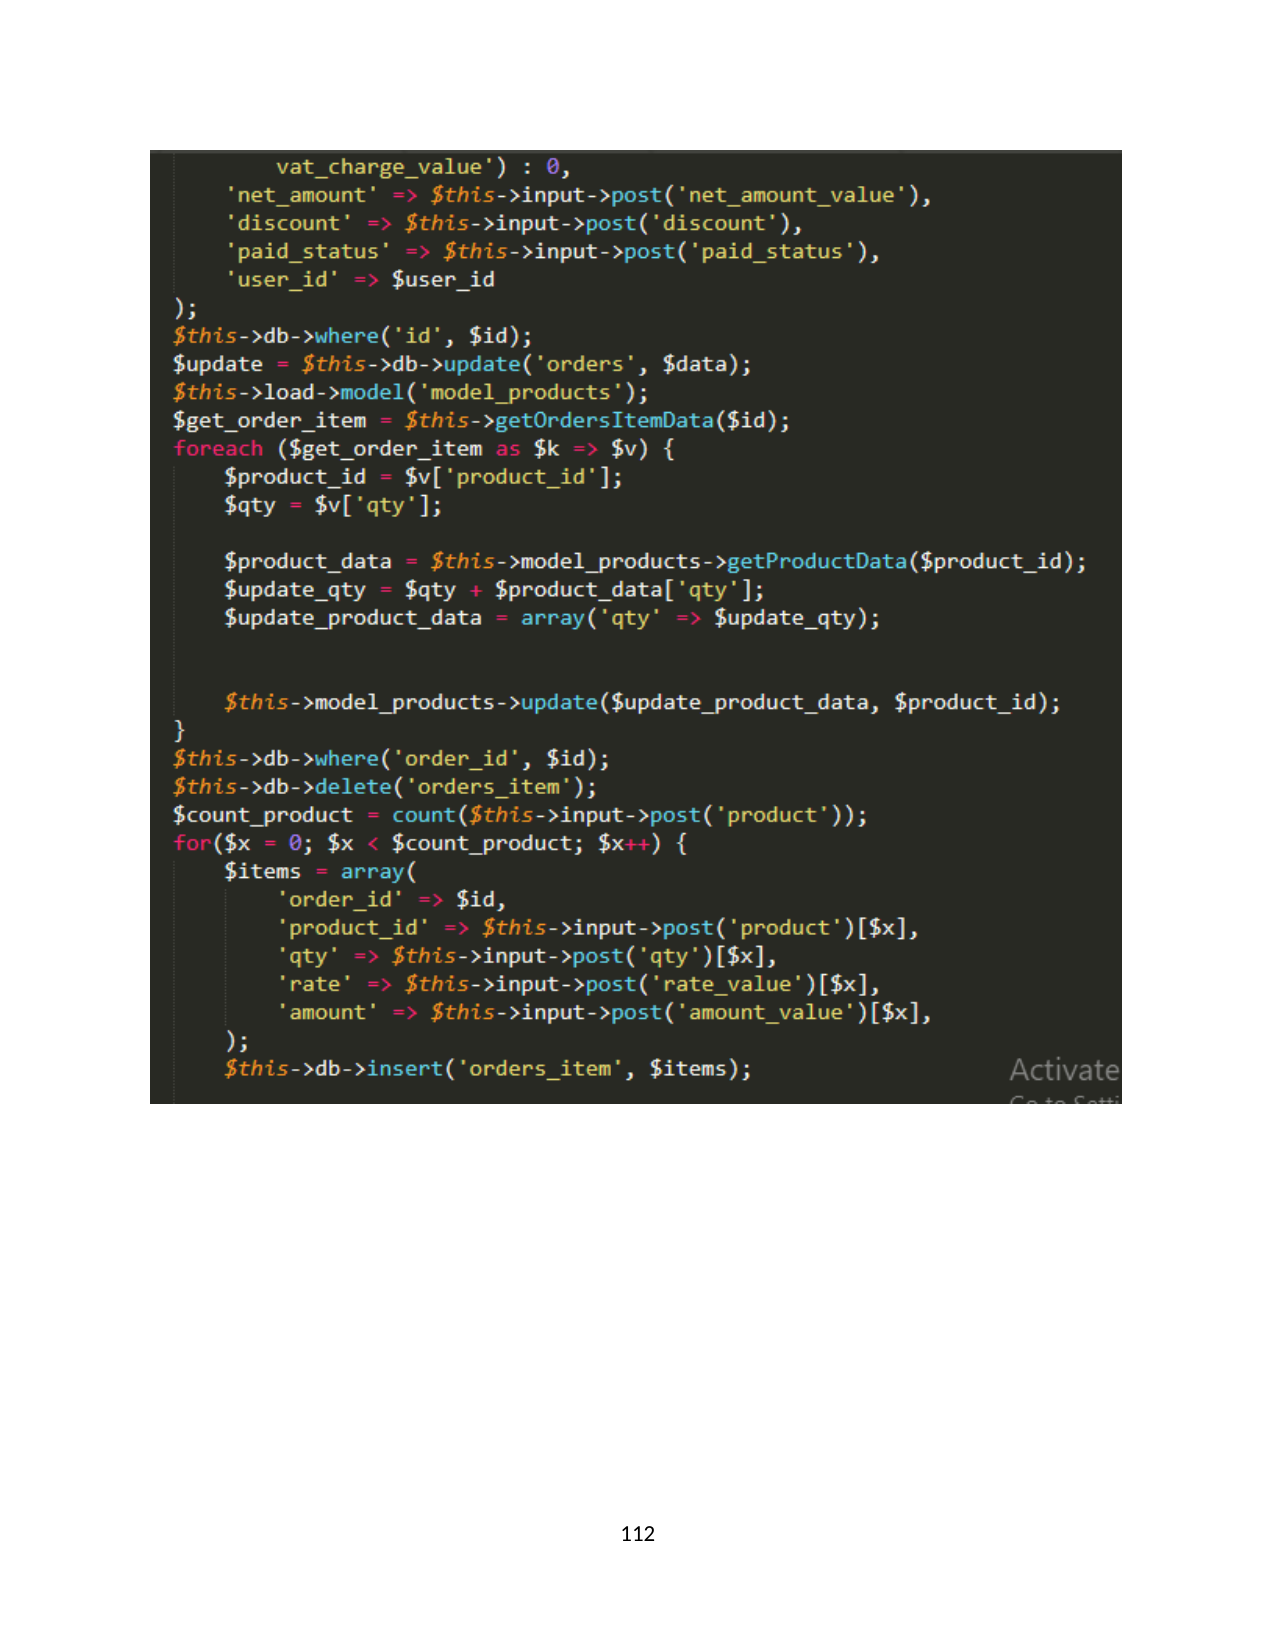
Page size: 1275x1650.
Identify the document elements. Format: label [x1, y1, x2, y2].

picture [150, 150, 1122, 1104]
